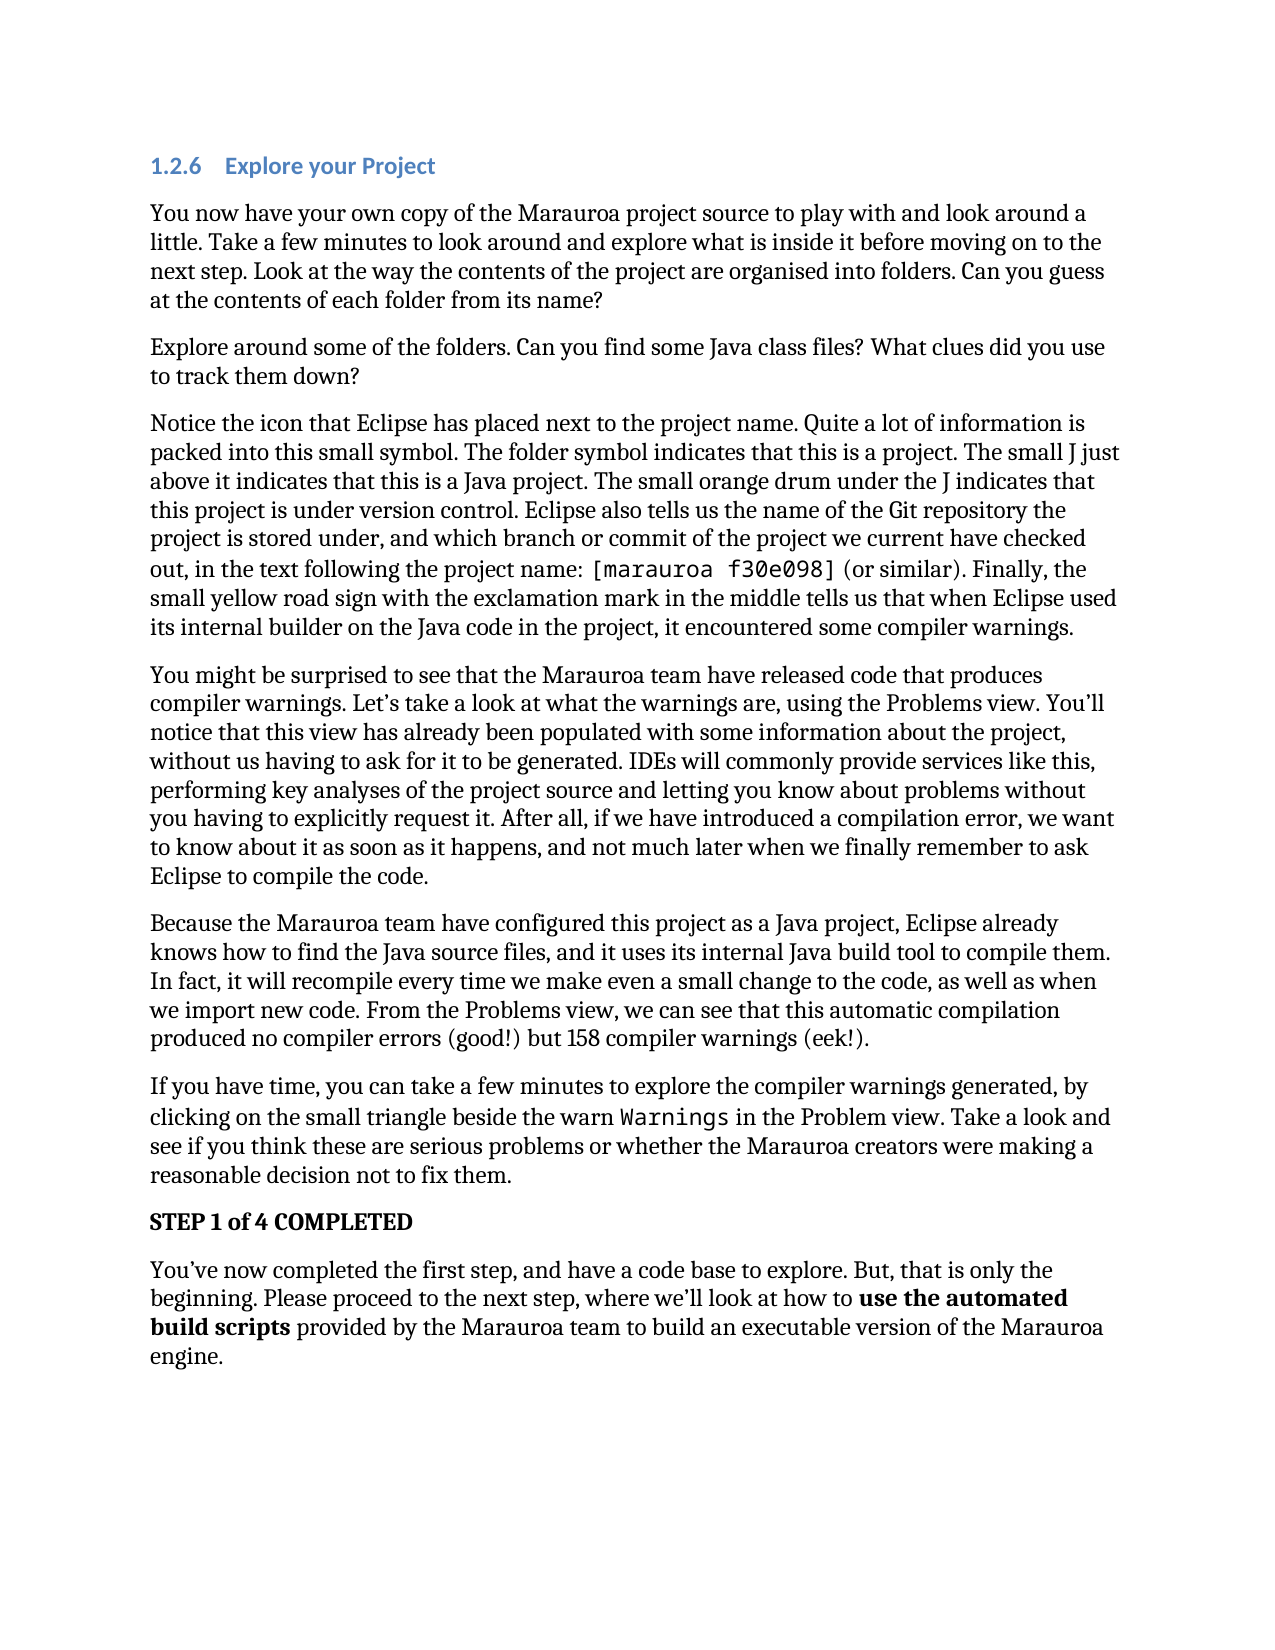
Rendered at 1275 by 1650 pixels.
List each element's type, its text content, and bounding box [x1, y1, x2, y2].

text You’ve now completed the first step, and have a code base to explore. But, that is only the beginning. Please proceed to the next step, where we’ll look at how to use the automated build scripts provided by the Marauroa team to build an executable version of the Marauroa engine. [150, 1256, 1125, 1371]
subtitle 1.2.6 Explore your Project [150, 150, 1125, 181]
text STEP 1 of 4 COMPLETED [150, 1208, 1125, 1237]
text Notice the icon that Eclipse has placed next to the project name. Quite a lot of information is packed into this small symbol. The folder symbol indicates that this is a project. The small J just above it indicates that this is a Java project. The small orange drum under the J indicates that this project is under version control. Eclipse also tells us the name of the Git repository the project is stored under, and which branch or commit of the project we current have checked out, in the text following the project name: [marauroa f30e098] (or similar). Finally, the small yellow road sign with the exclamation mark in the middle tells us that when Eclipse used its internal builder on the Java code in the project, it encountered some compiler warnings. [150, 409, 1125, 642]
text You now have your own copy of the Marauroa project source to play with and look around a little. Take a few minutes to look around and explore what is inside it before moving on to the next step. Look at the way the contents of the project are organised into folders. Can you guess at the contents of each folder from its name? [150, 199, 1125, 314]
text Explore around some of the folders. Can you find some Java class files? What clues did you use to track them down? [150, 333, 1125, 391]
text Because the Marauroa team have configured this project as a Java project, Eclipse already knows how to find the Java source files, and it uses its internal Java build tool to compile them. In fact, it will recompile every time we make even a small change to the code, as well as when we import new code. From the Problems view, we can see that this automatic compilation produced no compiler errors (good!) but 158 compiler warnings (eek!). [150, 909, 1125, 1053]
text If you have time, you can take a few minutes to explore the compiler warnings generated, by clicking on the small triangle beside the warn Warnings in the Problem view. Take a look and see if you think these are serious problems or whether the Marauroa creators were making a reasonable decision not to fix them. [150, 1072, 1125, 1189]
text You might be surprised to see that the Marauroa team have released code that produces compiler warnings. Let’s take a look at what the warnings are, using the Problems view. You’ll notice that this view has already been populated with some information about the project, without us having to ask for it to be generated. IDEs will commonly provide services like this, performing key analyses of the project source and letting you know about problems without you having to explicitly request it. After all, if we have introduced a compilation error, we want to know about it as soon as it happens, and not much later when we finally remember to ask Eclipse to compile the code. [150, 661, 1125, 891]
